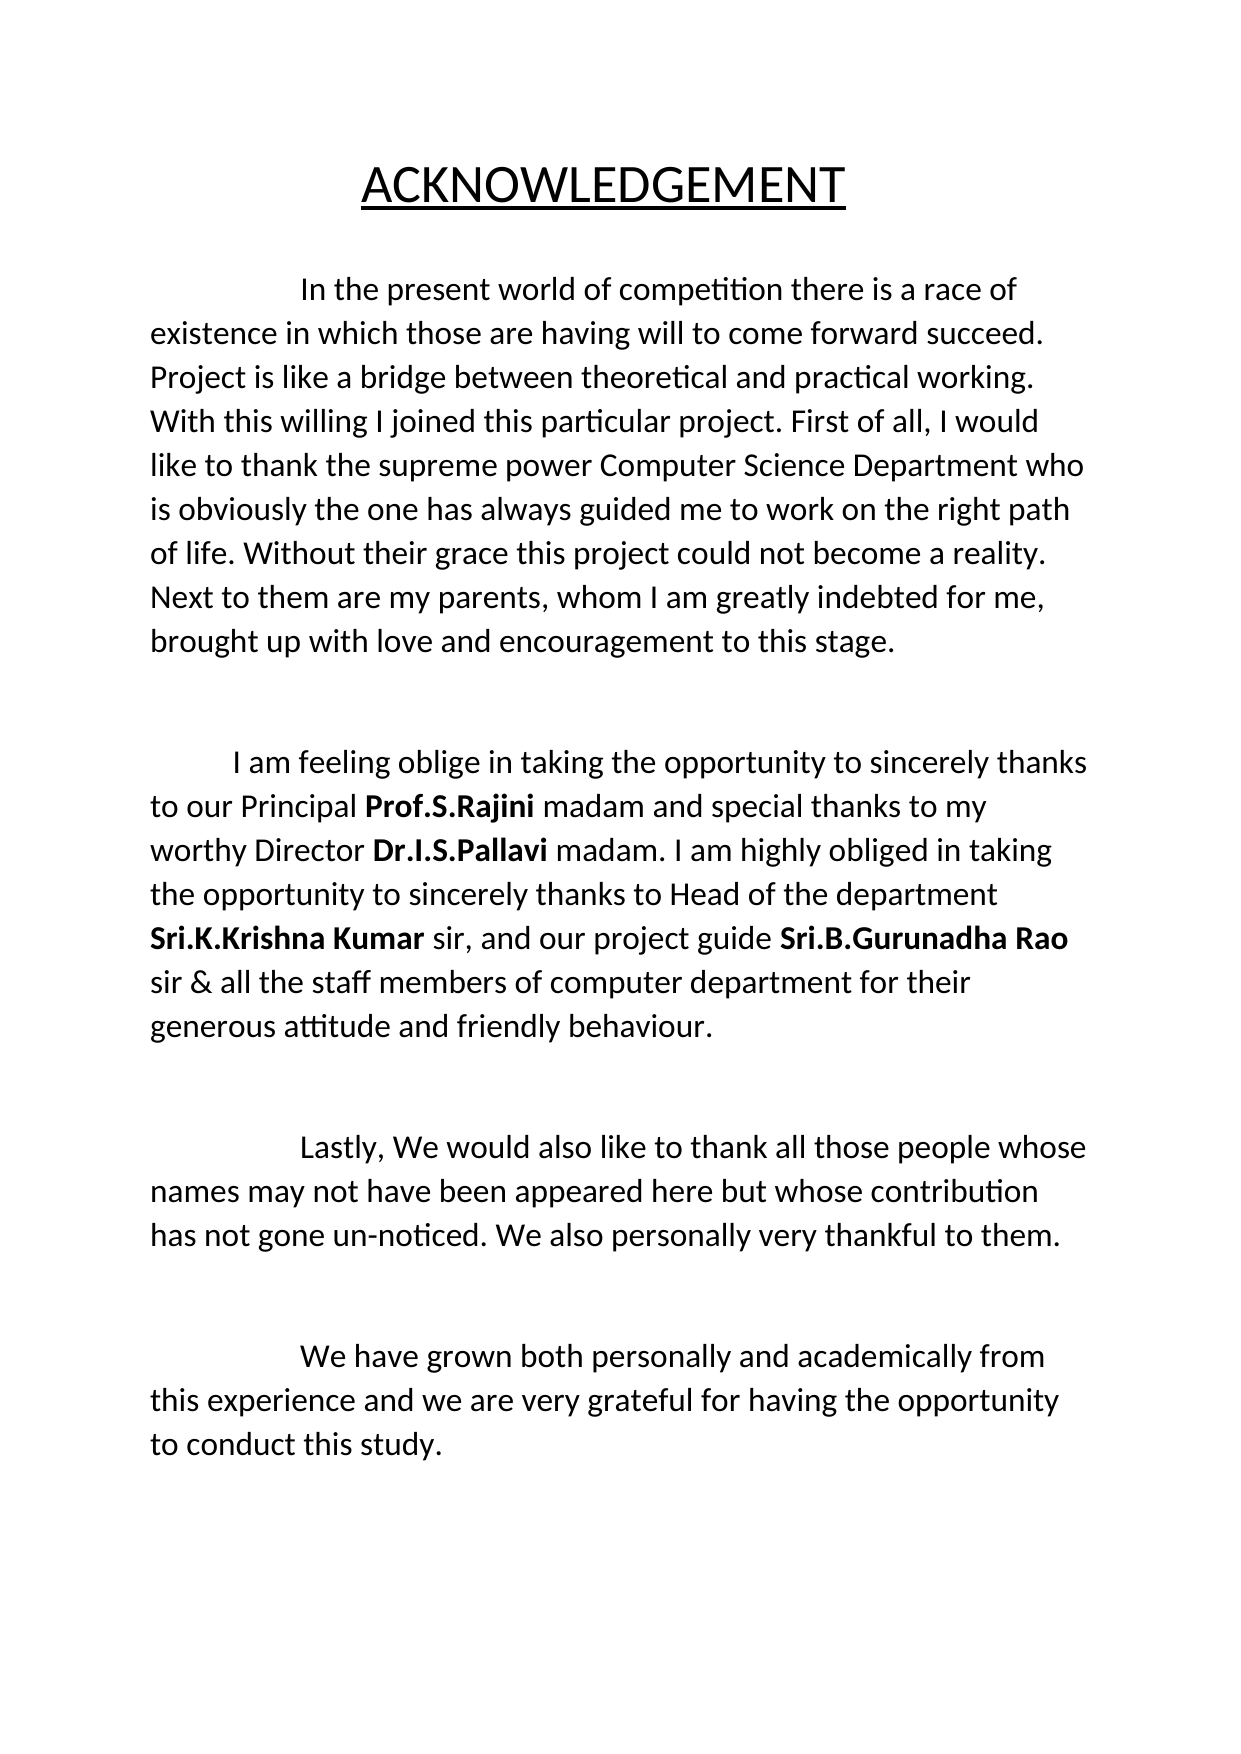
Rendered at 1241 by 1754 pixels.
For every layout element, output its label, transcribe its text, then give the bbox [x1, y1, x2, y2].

text I am feeling oblige in taking the opportunity to sincerely thanks to our Principal Prof.S.Rajini madam and special thanks to my worthy Director Dr.I.S.Pallavi madam. I am highly obliged in taking the opportunity to sincerely thanks to Head of the department Sri.K.Krishna Kumar sir, and our project guide Sri.B.Gurunadha Rao sir & all the staff members of computer department for their generous attitude and friendly behaviour. [150, 741, 1090, 1046]
text We have grown both personally and academically from this experience and we are very grateful for having the opportunity to conduct this study. [150, 1335, 1090, 1464]
text Lastly, We would also like to thank all those people whose names may not have been appeared here but whose contribution has not gone un-noticed. We also personally very thankful to them. [150, 1126, 1090, 1255]
text ACKNOWLEDGEMENT [226, 150, 1090, 216]
text In the present world of competition there is a race of existence in which those are having will to come forward succeed. Project is like a bridge between theoretical and practical working. With this willing I joined this particular project. First of all, I would like to thank the supreme power Computer Science Department who is obviously the one has always guided me to work on the right path of life. Without their grace this project could not become a reality. Next to them are my parents, whom I am greatly indebted for me, brought up with love and encouragement to this stage. [150, 268, 1090, 661]
